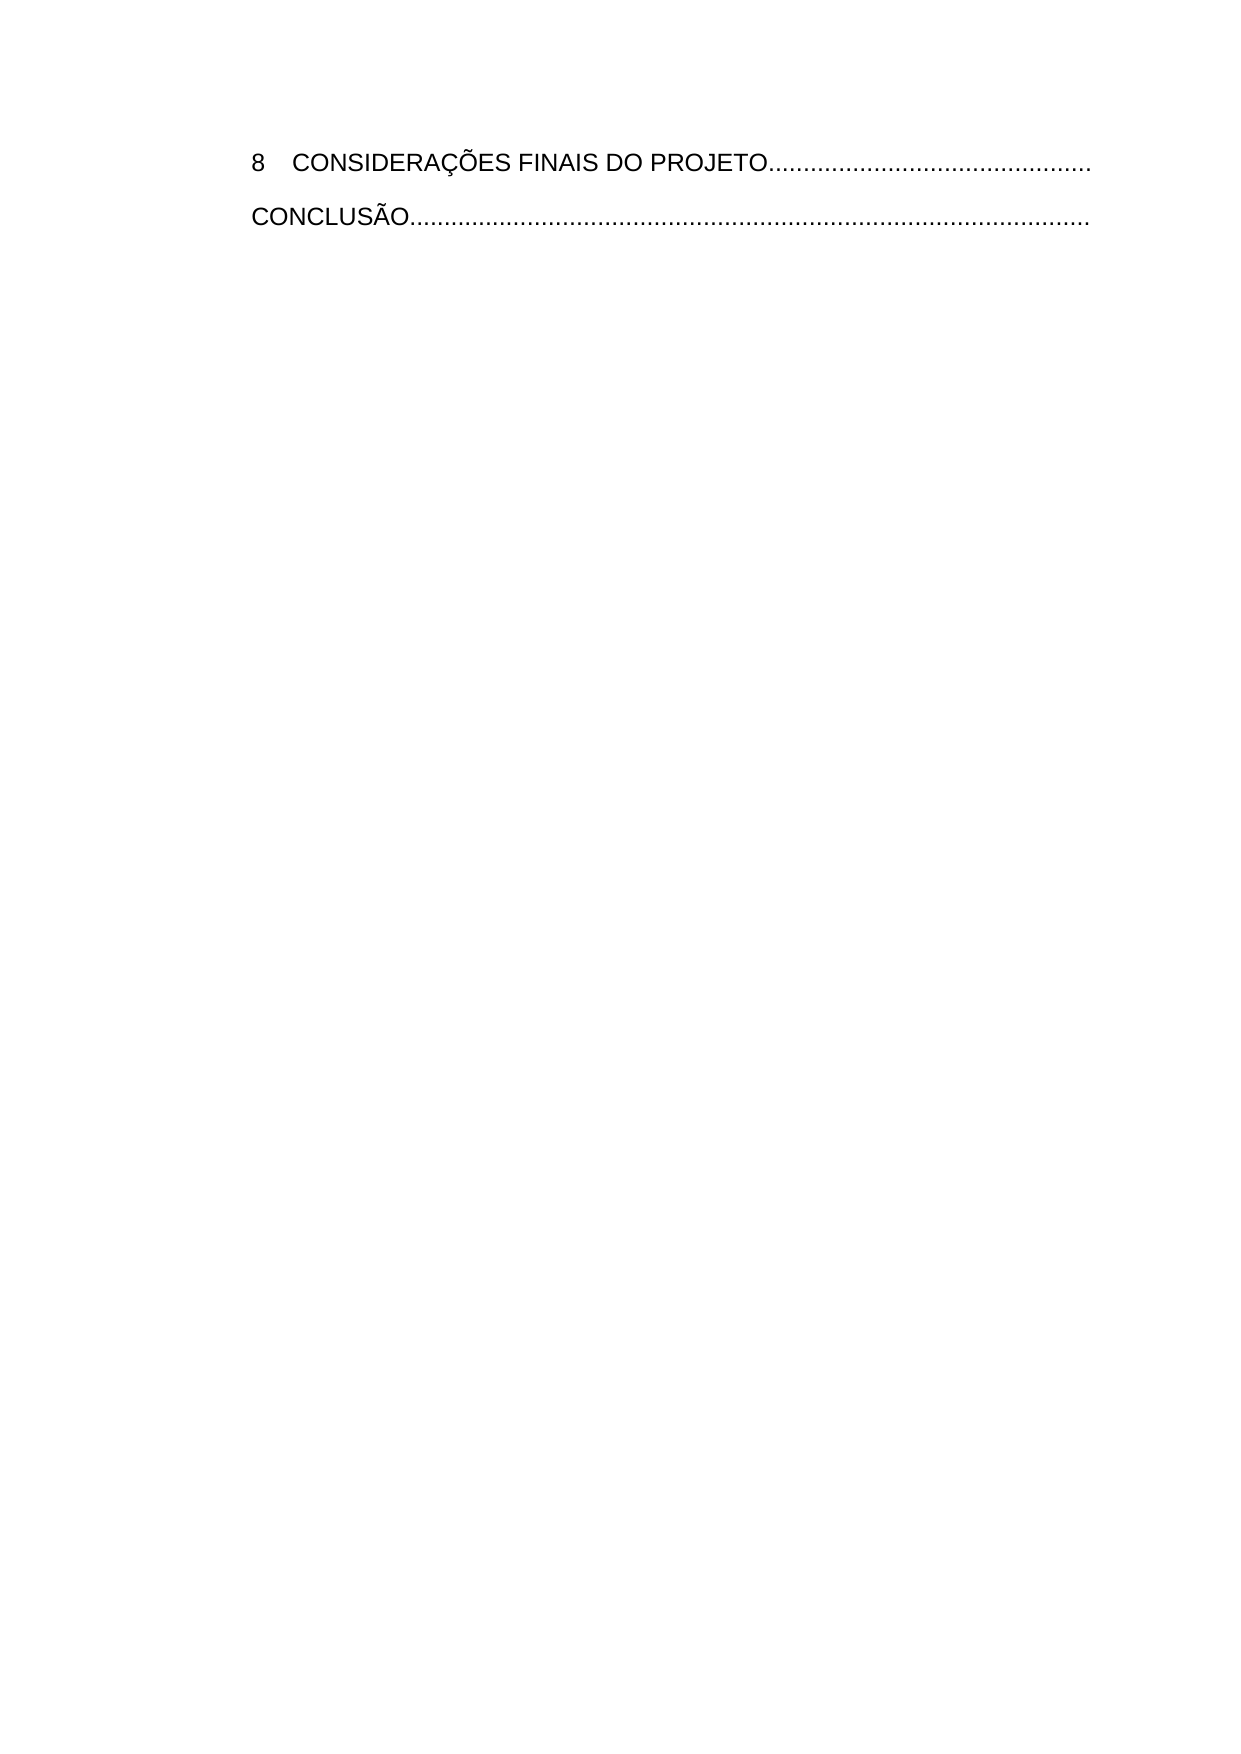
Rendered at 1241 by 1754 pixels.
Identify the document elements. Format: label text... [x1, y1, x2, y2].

text 8 CONSIDERAÇÕES FINAIS DO PROJETO 66 [177, 148, 1063, 176]
text CONCLUSÃO 71 [177, 201, 1063, 230]
